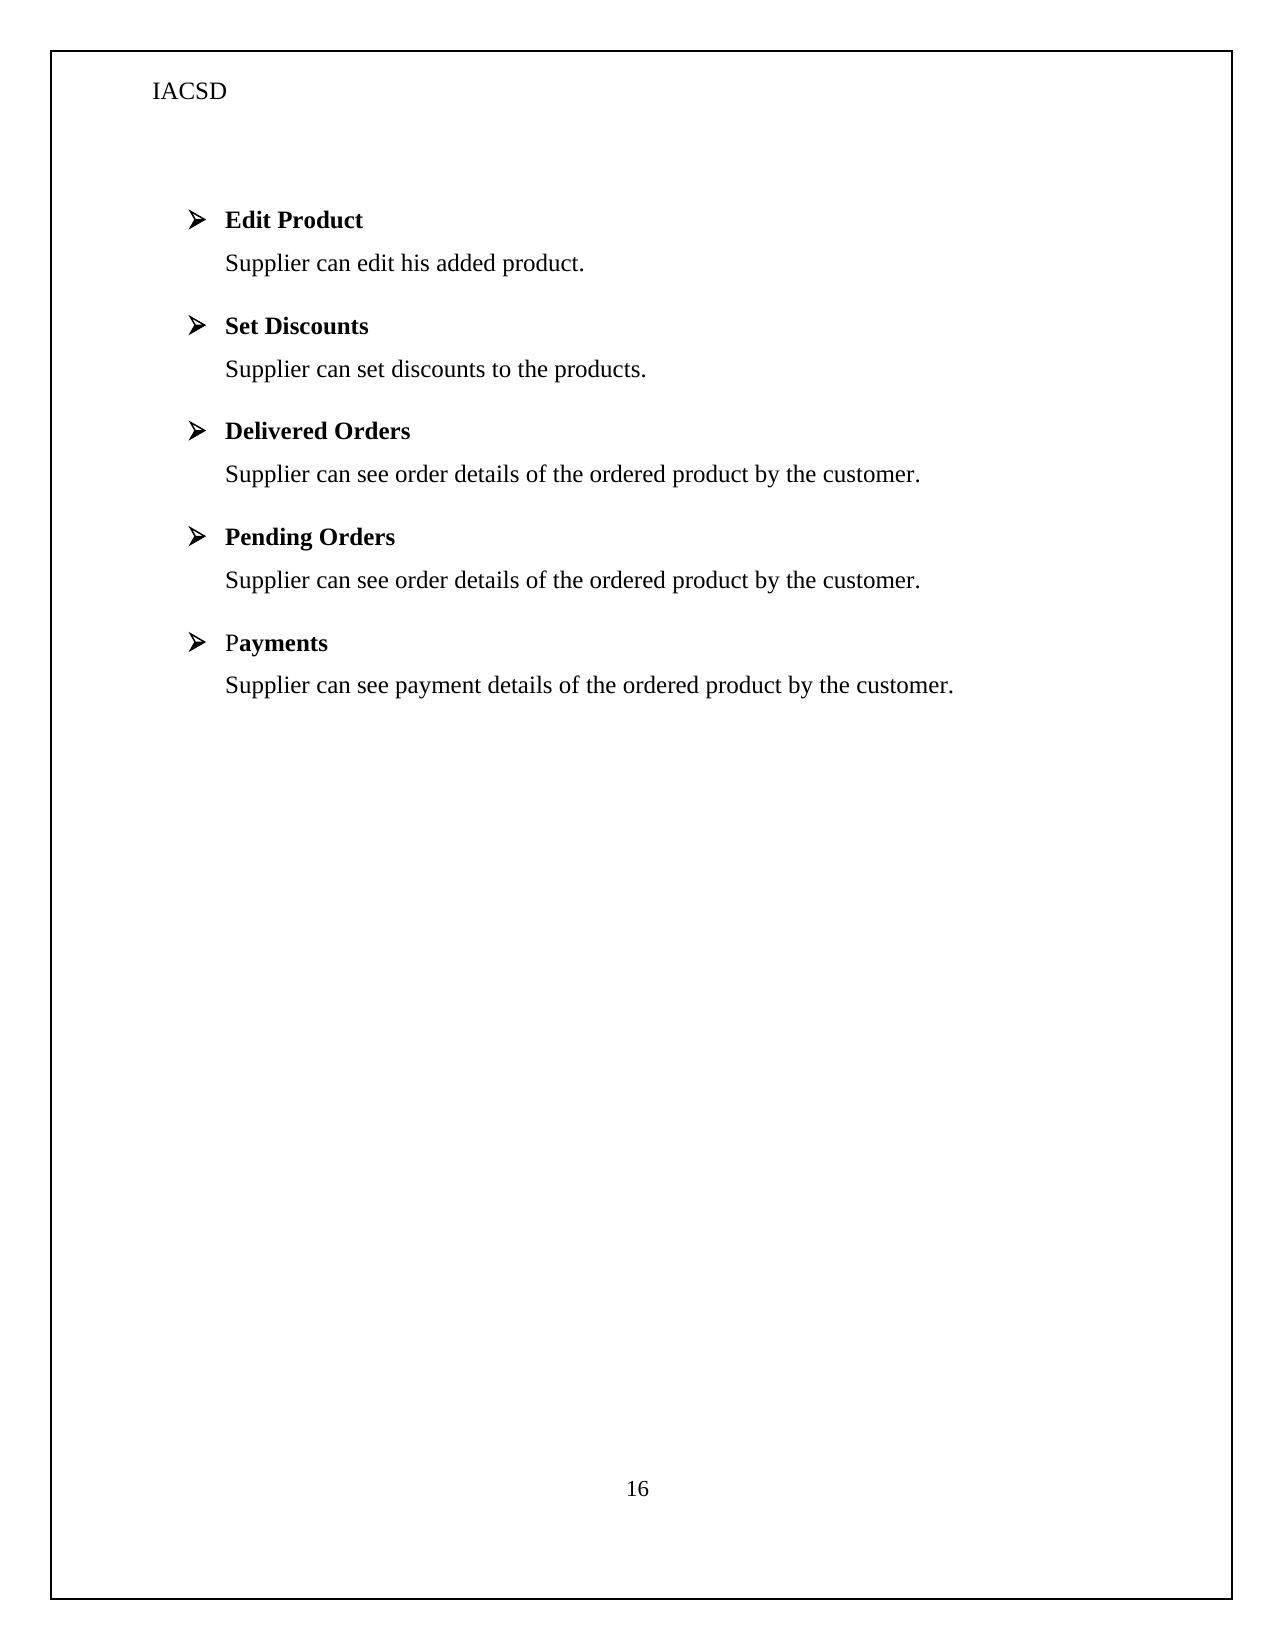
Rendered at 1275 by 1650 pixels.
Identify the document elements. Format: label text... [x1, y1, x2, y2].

list Pending Orders [187, 522, 1231, 551]
text Supplier can edit his added product. [225, 248, 1231, 277]
text Supplier can see order details of the ordered product by the customer. [225, 459, 1231, 488]
list Edit Product [187, 205, 1231, 234]
text Supplier can set discounts to the products. [225, 354, 1231, 382]
text Supplier can see order details of the ordered product by the customer. [225, 565, 1231, 593]
list Payments [187, 628, 1231, 656]
list Set Discounts [187, 311, 1231, 339]
text Supplier can see payment details of the ordered product by the customer. [225, 670, 1231, 699]
list Delivered Orders [187, 416, 1231, 445]
